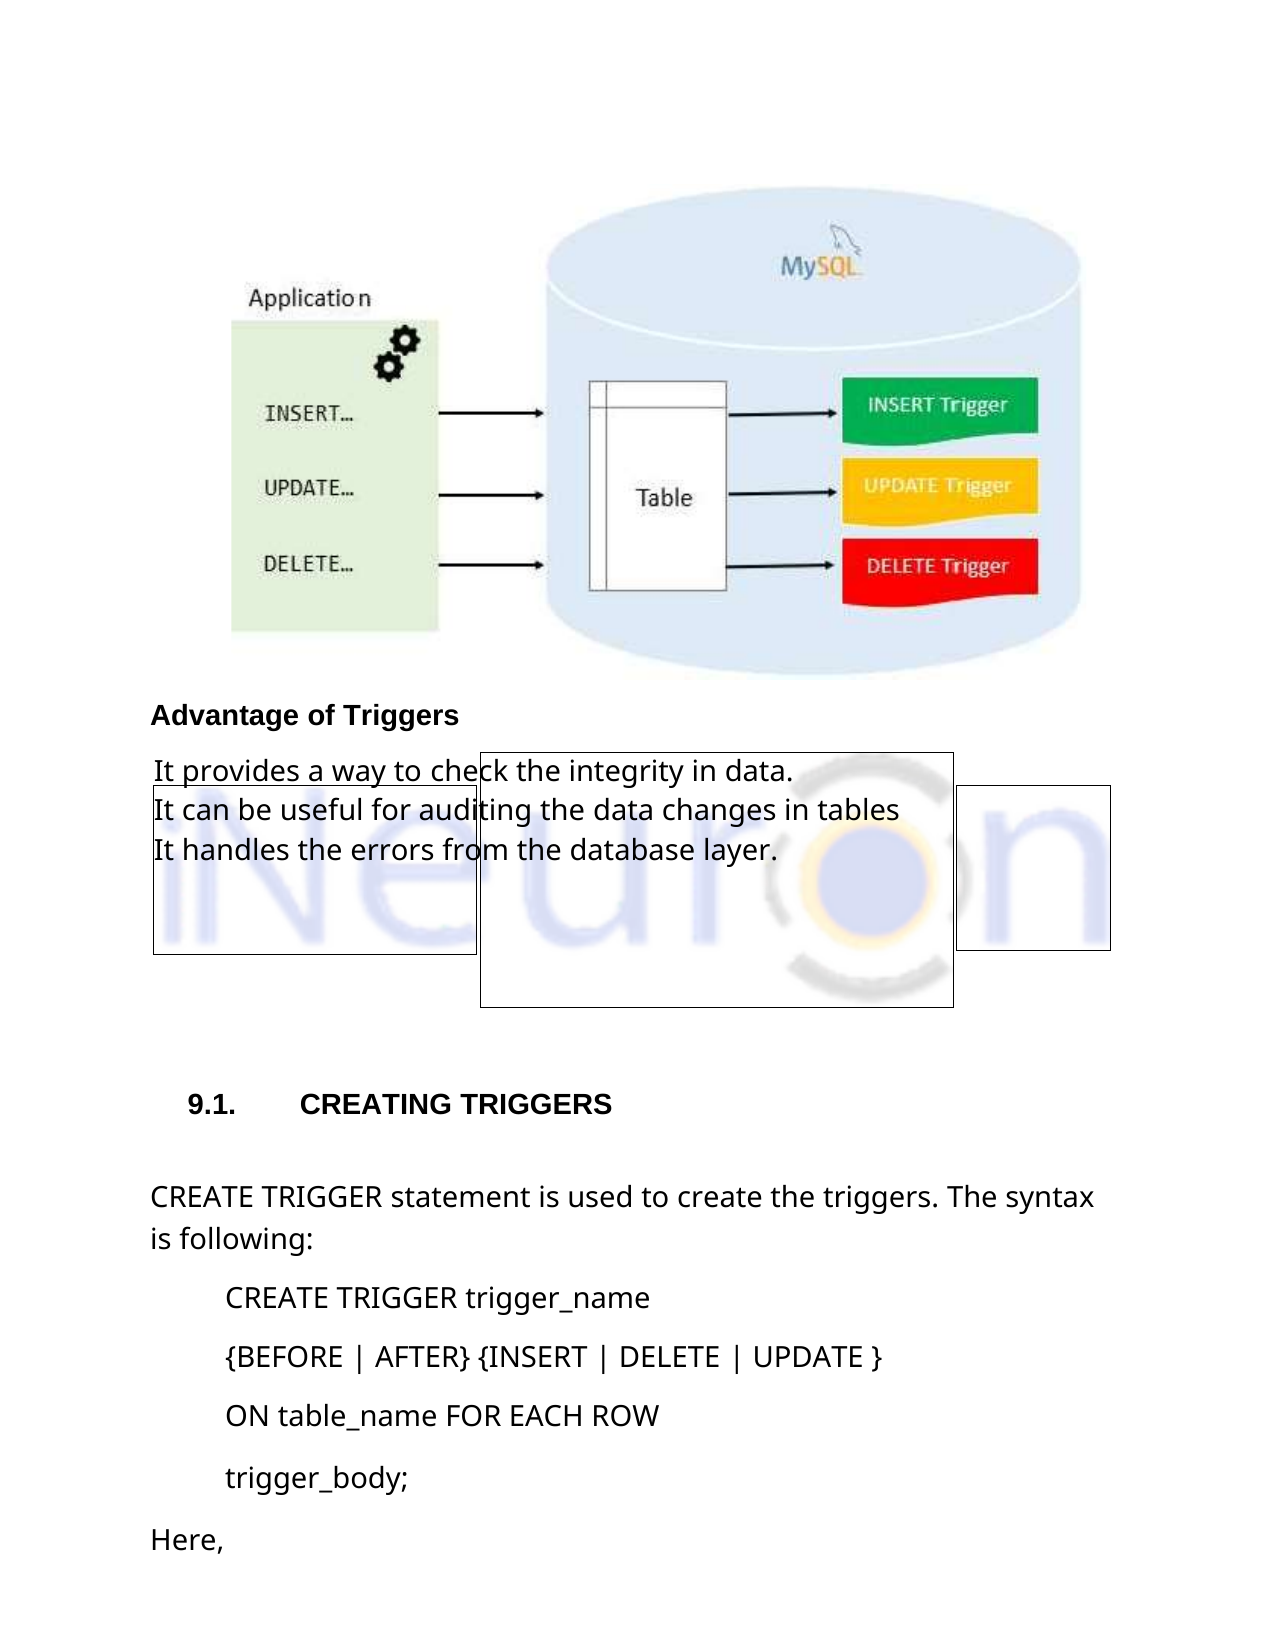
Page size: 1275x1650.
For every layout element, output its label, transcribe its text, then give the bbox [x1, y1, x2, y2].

subtitle Advantage of Triggers [150, 698, 1192, 731]
picture [481, 753, 953, 1007]
text CREATE TRIGGER statement is used to create the triggers. The syntax is following: [150, 1176, 1108, 1258]
picture [231, 184, 1087, 680]
list CREATING TRIGGERS [187, 1087, 1192, 1121]
picture [957, 786, 1110, 950]
picture [154, 786, 476, 954]
text CREATE TRIGGER trigger_name [225, 1277, 1192, 1317]
text {BEFORE | AFTER} {INSERT | DELETE | UPDATE } [225, 1336, 1192, 1376]
text ON table_name FOR EACH ROW trigger_body; [225, 1395, 666, 1497]
text Here, [150, 1519, 1192, 1559]
picture [468, 846, 476, 858]
